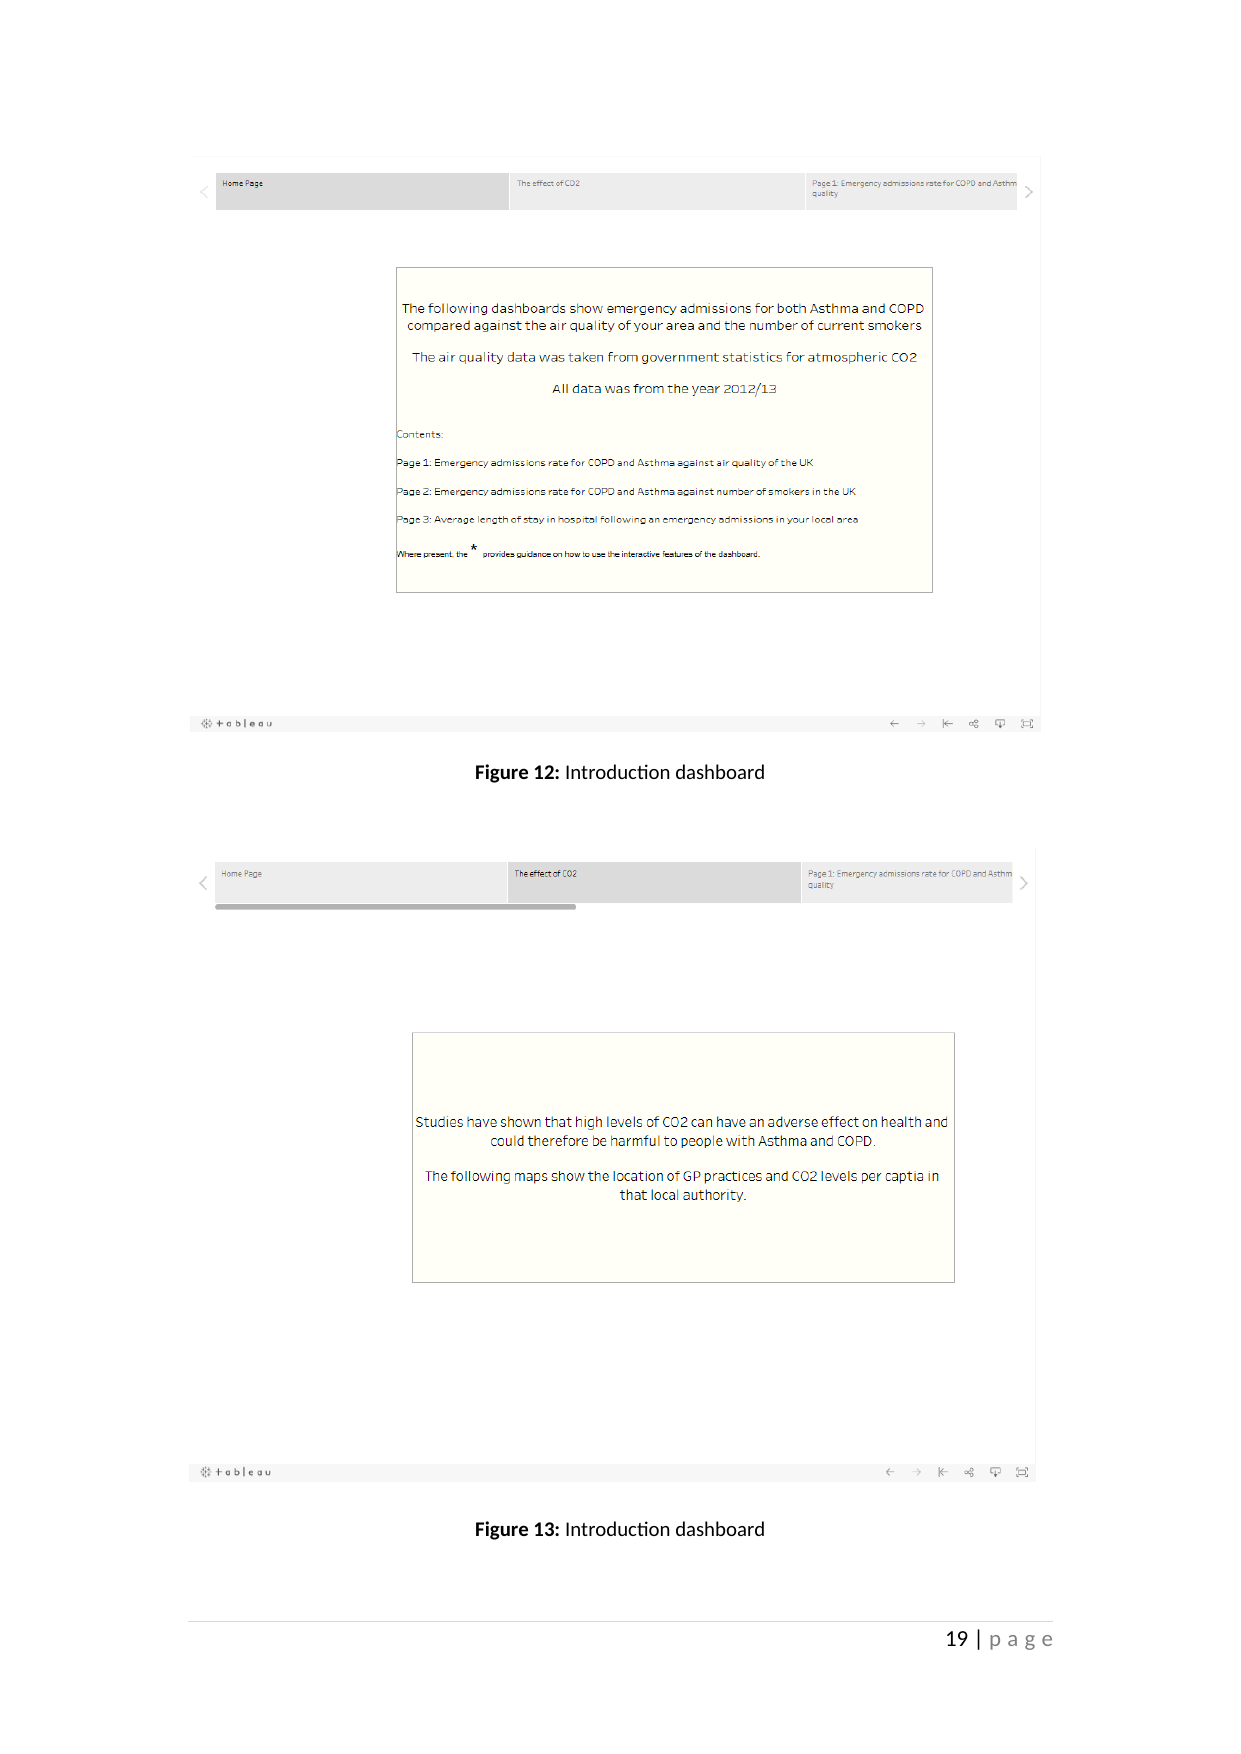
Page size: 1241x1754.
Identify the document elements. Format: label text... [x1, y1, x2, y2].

text Figure 13: Introduction dashboard [187, 1516, 1053, 1541]
picture [187, 150, 1063, 741]
text Figure 12: Introduction dashboard [187, 759, 1053, 784]
picture [187, 847, 1063, 1497]
